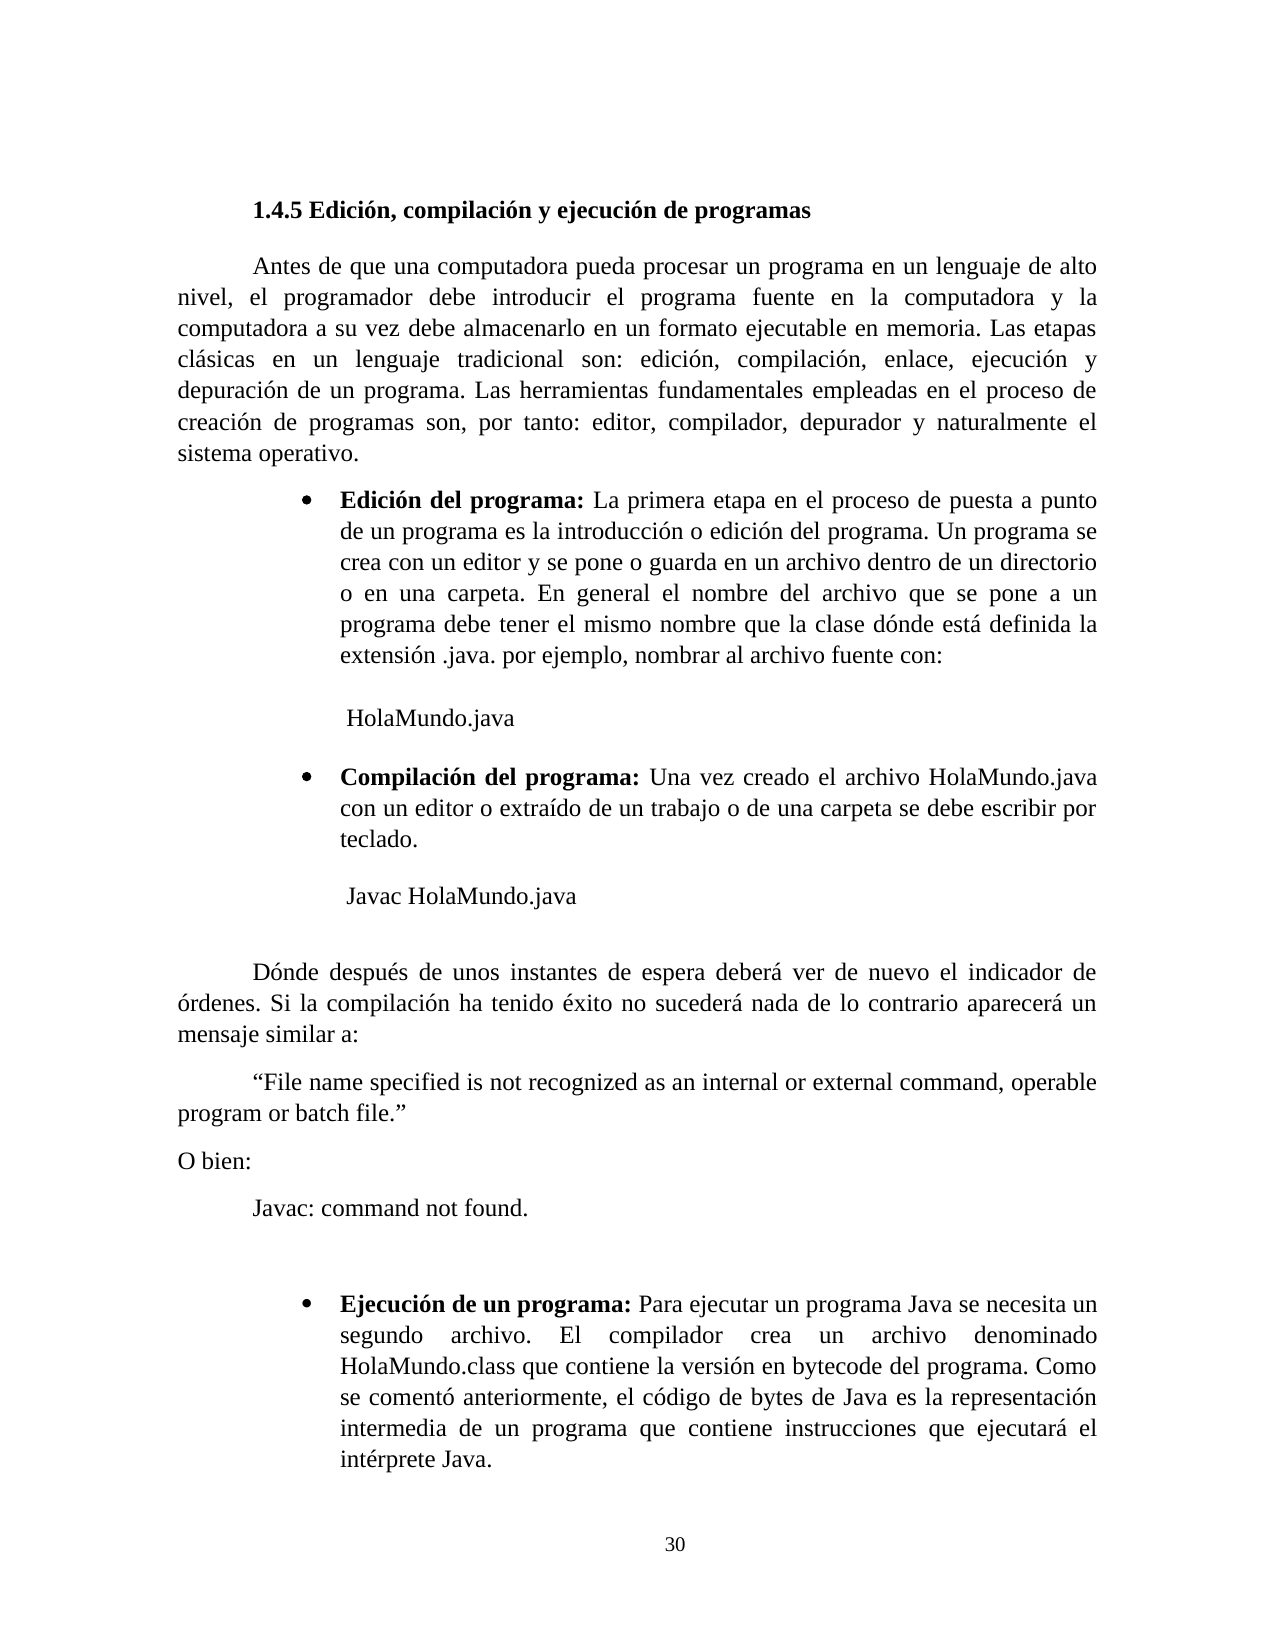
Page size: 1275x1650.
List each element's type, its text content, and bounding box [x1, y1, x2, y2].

text Javac: command not found. [177, 1193, 1098, 1222]
list Edición del programa: La primera etapa en el proceso de puesta a punto de un programa es la introducción o edición del programa. Un programa se crea con un editor y se pone o guarda en un archivo dentro de un directorio o en una carpeta. En general el nombre del archivo que se pone a un programa debe tener el mismo nombre que la clase dónde está definida la extensión .java. por ejemplo, nombrar al archivo fuente con: [302, 485, 1098, 669]
list HolaMundo.java [346, 703, 1098, 731]
text O bien: [177, 1146, 1098, 1174]
text “File name specified is not recognized as an internal or external command, operable program or batch file.” [177, 1067, 1098, 1127]
list Ejecución de un programa: Para ejecutar un programa Java se necesita un segundo archivo. El compilador crea un archivo denominado HolaMundo.class que contiene la versión en bytecode del programa. Como se comentó anteriormente, el código de bytes de Java es la representación intermedia de un programa que contiene instrucciones que ejecutará el intérprete Java. [302, 1289, 1098, 1473]
text Antes de que una computadora pueda procesar un programa en un lenguaje de alto nivel, el programador debe introducir el programa fuente en la computadora y la computadora a su vez debe almacenarlo en un formato ejecutable en memoria. Las etapas clásicas en un lenguaje tradicional son: edición, compilación, enlace, ejecución y depuración de un programa. Las herramientas fundamentales empleadas en el proceso de creación de programas son, por tanto: editor, compilador, depurador y naturalmente el sistema operativo. [177, 251, 1098, 466]
list Compilación del programa: Una vez creado el archivo HolaMundo.java con un editor o extraído de un trabajo o de una carpeta se debe escribir por teclado. [302, 762, 1098, 853]
text Dónde después de unos instantes de espera deberá ver de nuevo el indicador de órdenes. Si la compilación ha tenido éxito no sucederá nada de lo contrario aparecerá un mensaje similar a: [177, 957, 1098, 1048]
subtitle Edición, compilación y ejecución de programas [177, 195, 1098, 224]
list Javac HolaMundo.java [346, 881, 1098, 910]
